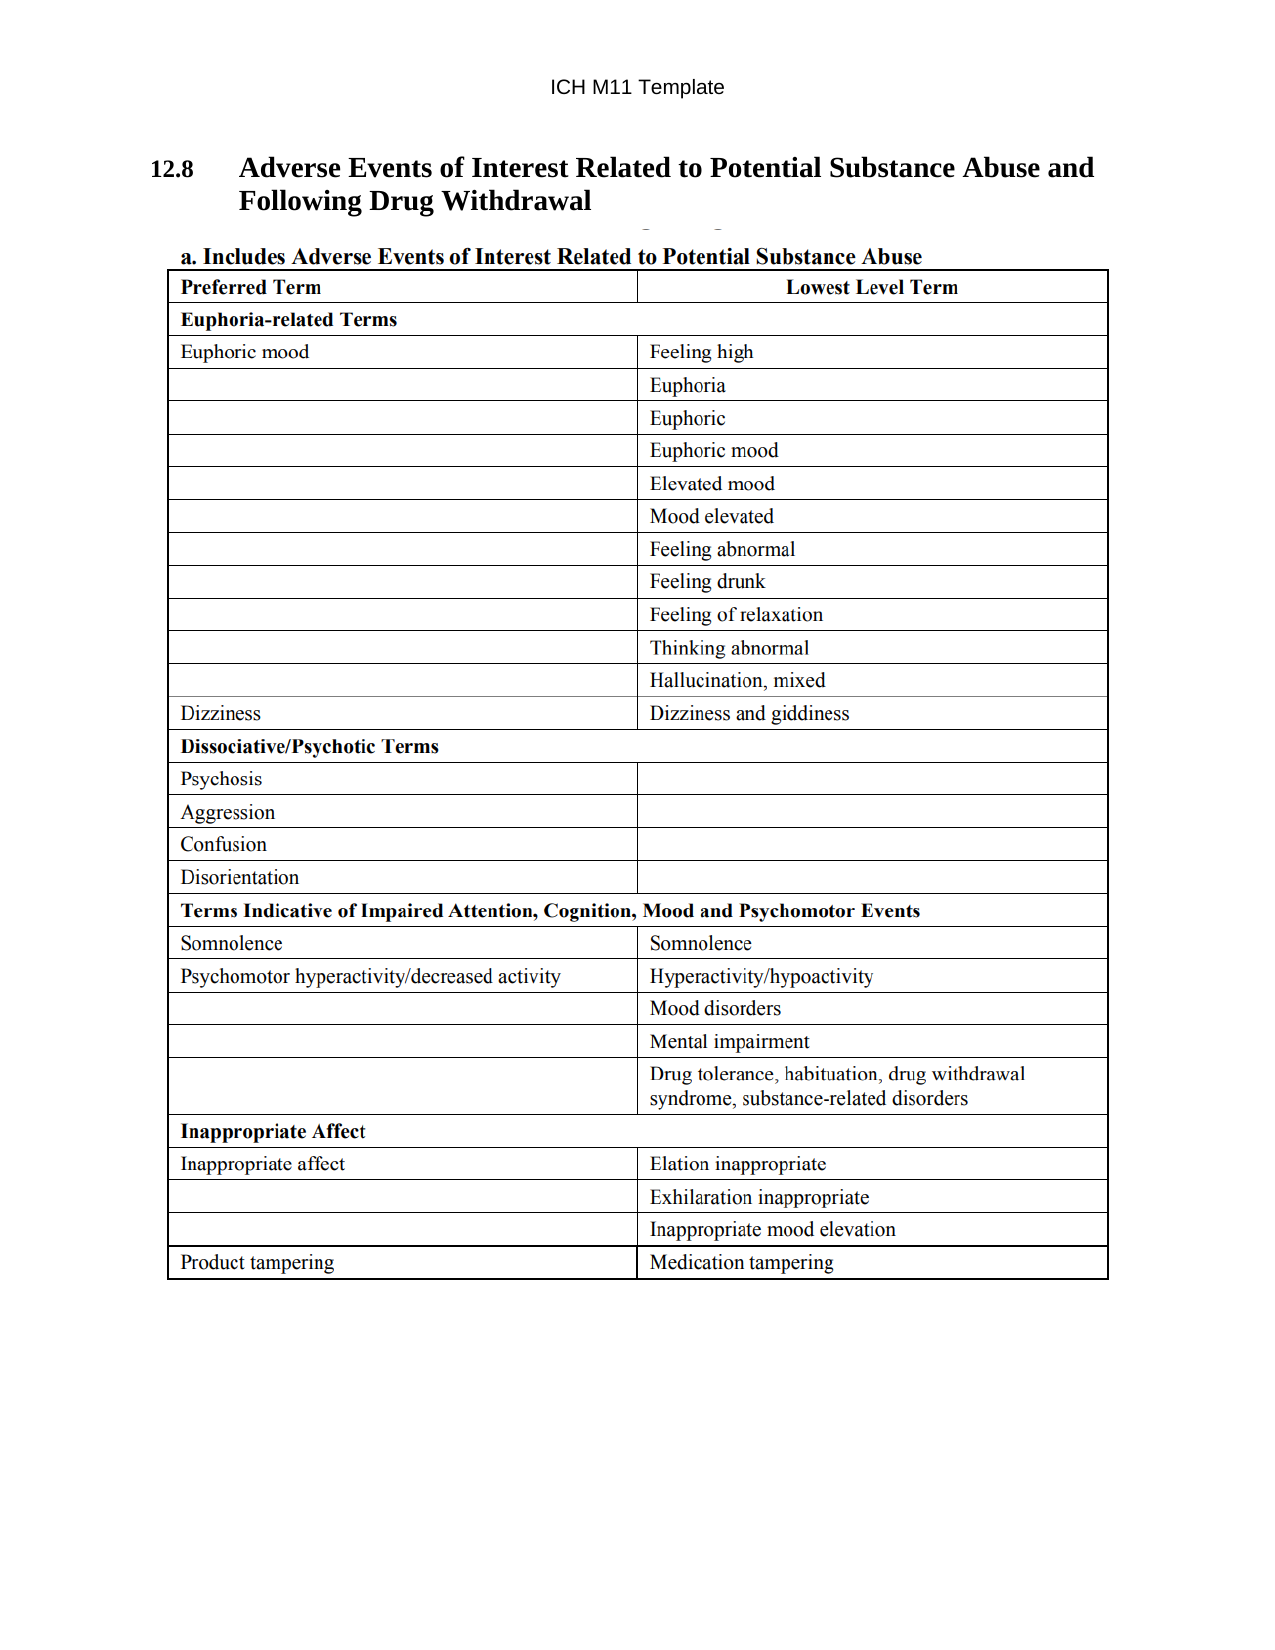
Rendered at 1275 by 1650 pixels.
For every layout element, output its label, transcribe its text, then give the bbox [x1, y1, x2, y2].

subtitle Adverse Events of Interest Related to Potential Substance Abuse and Following Drug Withdrawal [150, 150, 1125, 217]
picture [150, 229, 1125, 1292]
